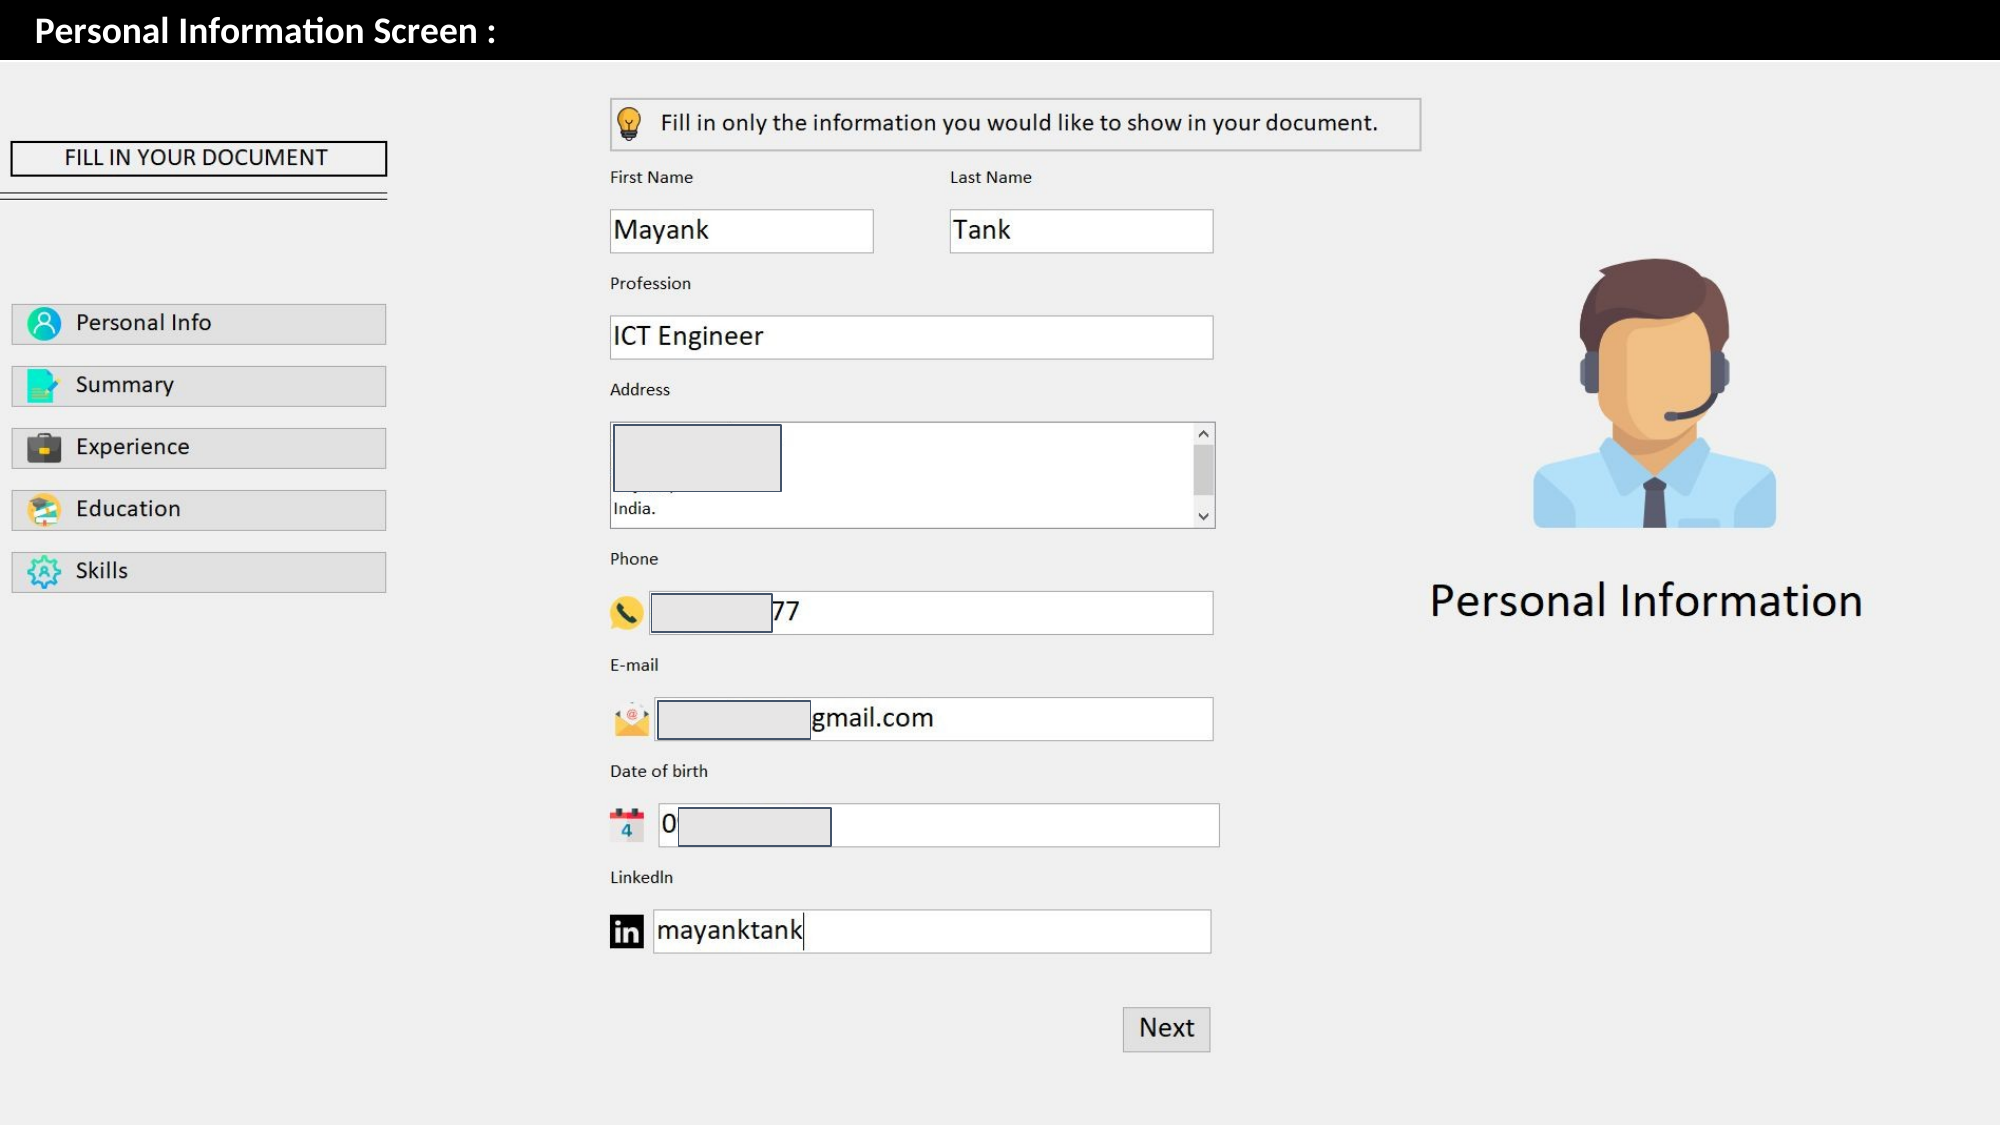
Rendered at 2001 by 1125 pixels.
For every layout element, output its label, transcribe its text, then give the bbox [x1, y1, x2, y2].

picture [0, 60, 2000, 1125]
text Personal Information Screen : [34, 7, 2000, 52]
